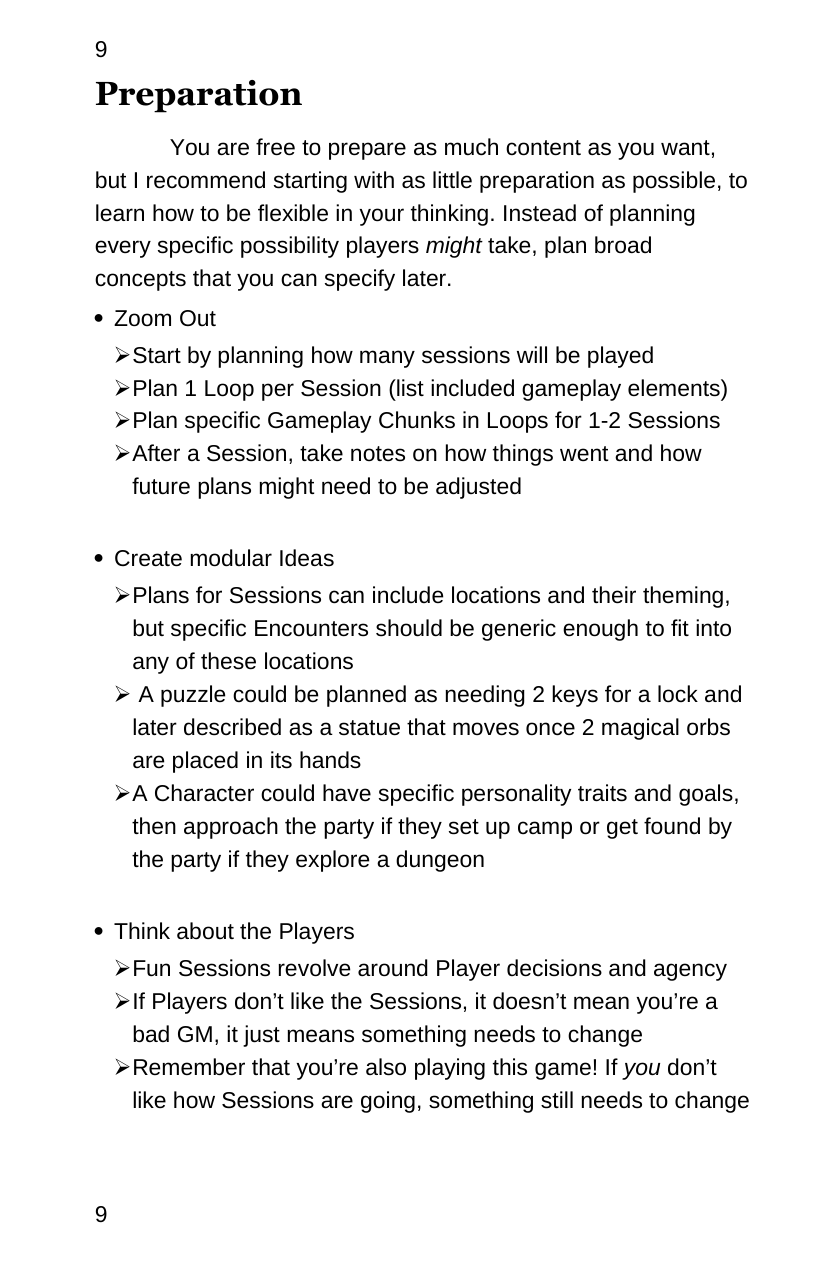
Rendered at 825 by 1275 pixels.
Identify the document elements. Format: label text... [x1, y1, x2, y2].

text Start by planning how many sessions will be played [113, 342, 750, 368]
text Plan 1 Loop per Session (list included gameplay elements) [113, 374, 750, 401]
text Plans for Sessions can include locations and their theming, but specific Encounters should be generic enough to fit into any of these locations [113, 582, 750, 675]
text You are free to prepare as much content as you want, but I recommend starting with as little preparation as possible, to learn how to be flexible in your thinking. Instead of planning every specific possibility players might take, plan broad concepts that you can specify later. [94, 134, 750, 292]
text A puzzle could be planned as needing 2 keys for a lock and later described as a statue that moves once 2 magical orbs are placed in its hands [113, 681, 750, 773]
text If Players don’t like the Sessions, it doesn’t mean you’re a bad GM, it just means something needs to change [113, 988, 750, 1047]
text Plan specific Gameplay Chunks in Loops for 1-2 Sessions [113, 407, 750, 434]
text Think about the Players [94, 918, 750, 944]
text A Character could have specific personality traits and goals, then approach the party if they set up camp or get found by the party if they explore a dungeon [113, 780, 750, 872]
text Remember that you’re also playing this game! If you don’t like how Sessions are going, something still needs to change [113, 1054, 750, 1113]
text Zoom Out [94, 304, 750, 331]
text Fun Sessions revolve around Player decisions and agency [113, 955, 750, 981]
subtitle Preparation [94, 75, 750, 113]
text Create modular Ideas [94, 545, 750, 572]
text After a Session, take notes on how things went and how future plans might need to be adjusted [113, 440, 750, 500]
